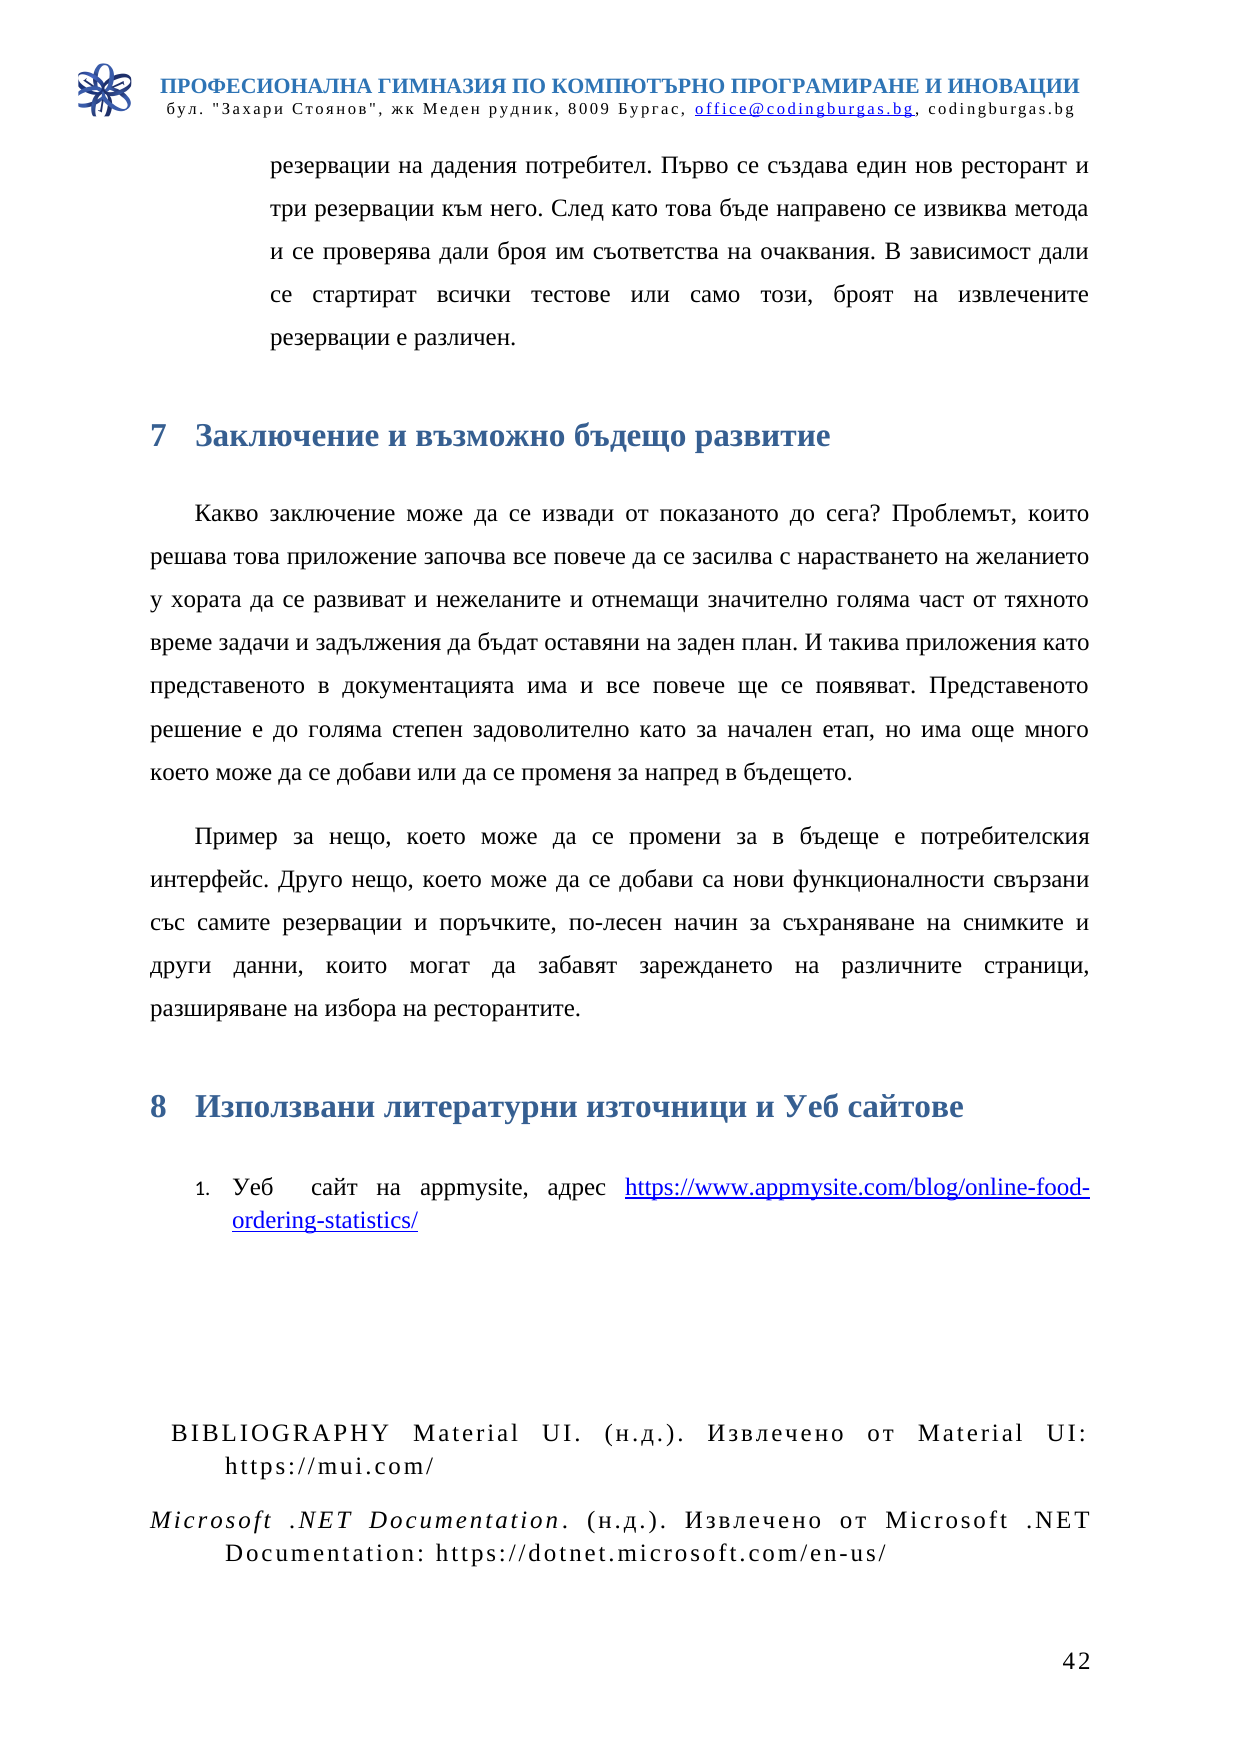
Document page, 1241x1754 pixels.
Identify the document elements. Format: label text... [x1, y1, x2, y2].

text Какво заключение може да се извади от показаното до сега? Проблемът, които решава това приложение започва все повече да се засилва с нарастването на желанието у хората да се развиват и нежеланите и отнемащи значително голяма част от тяхното време задачи и задължения да бъдат оставяни на заден план. И такива приложения като представеното в документацията има и все повече ще се появяват. Представеното решение е до голяма степен задоволително като за начален етап, но има още много което може да се добави или да се променя за напред в бъдещето. [150, 498, 1090, 786]
list Уеб сайт на appmysite, адрес https://www.appmysite.com/blog/online-food-ordering-statistics/ [194, 1169, 1090, 1236]
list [232, 150, 1090, 351]
subtitle Използвани литературни източници и Уеб сайтове [150, 1086, 1090, 1125]
picture [78, 63, 132, 117]
subtitle Заключение и възможно бъдещо развитие [150, 416, 1090, 454]
text Пример за нещо, което може да се промени за в бъдеще е потребителския интерфейс. Друго нещо, което може да се добави са нови функционалности свързани със самите резервации и поръчките, по-лесен начин за съхраняване на снимките и други данни, които могат да забавят зареждането на различните страници, разширяване на избора на ресторантите. [150, 821, 1090, 1022]
